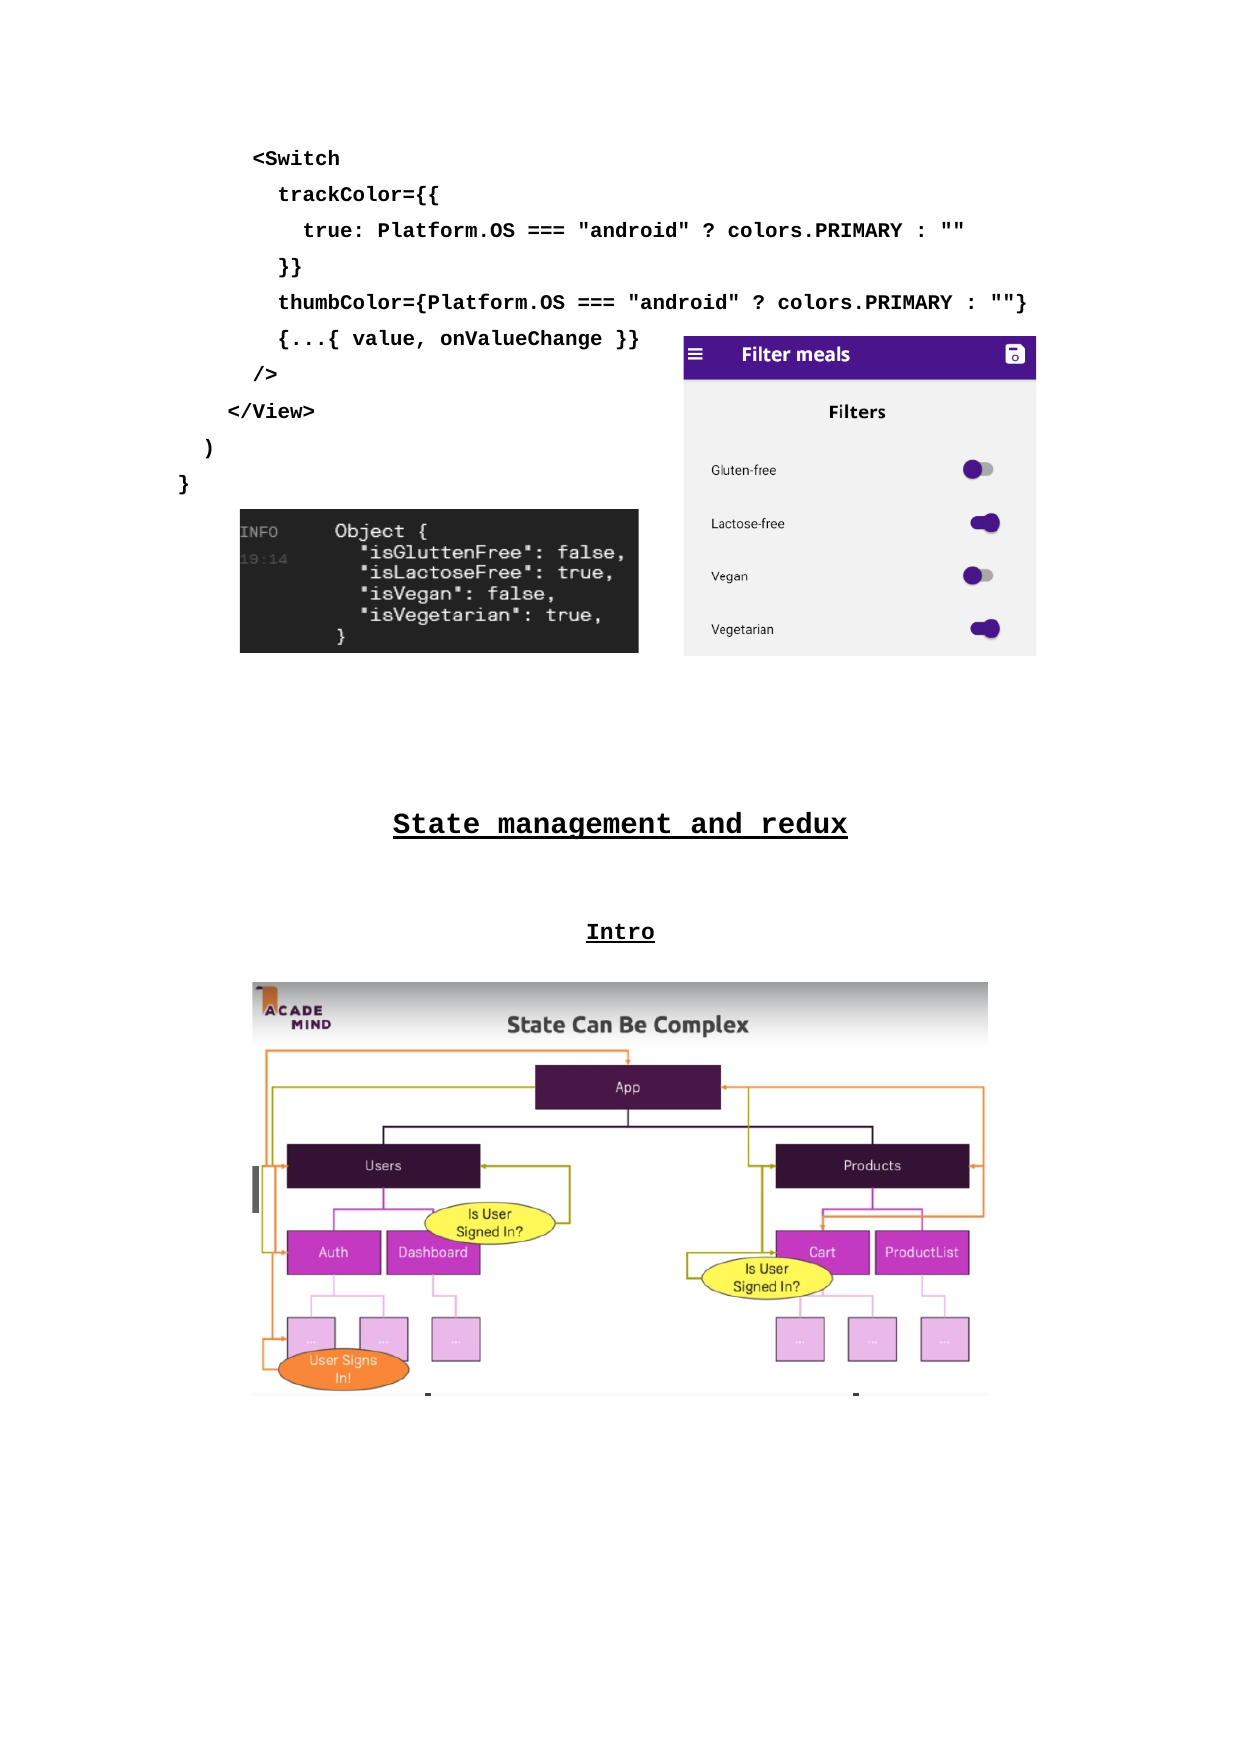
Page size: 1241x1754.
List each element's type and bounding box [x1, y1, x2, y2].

picture [683, 497, 1037, 656]
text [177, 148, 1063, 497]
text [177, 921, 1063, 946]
picture [252, 982, 988, 1396]
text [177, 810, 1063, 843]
picture [239, 509, 639, 653]
